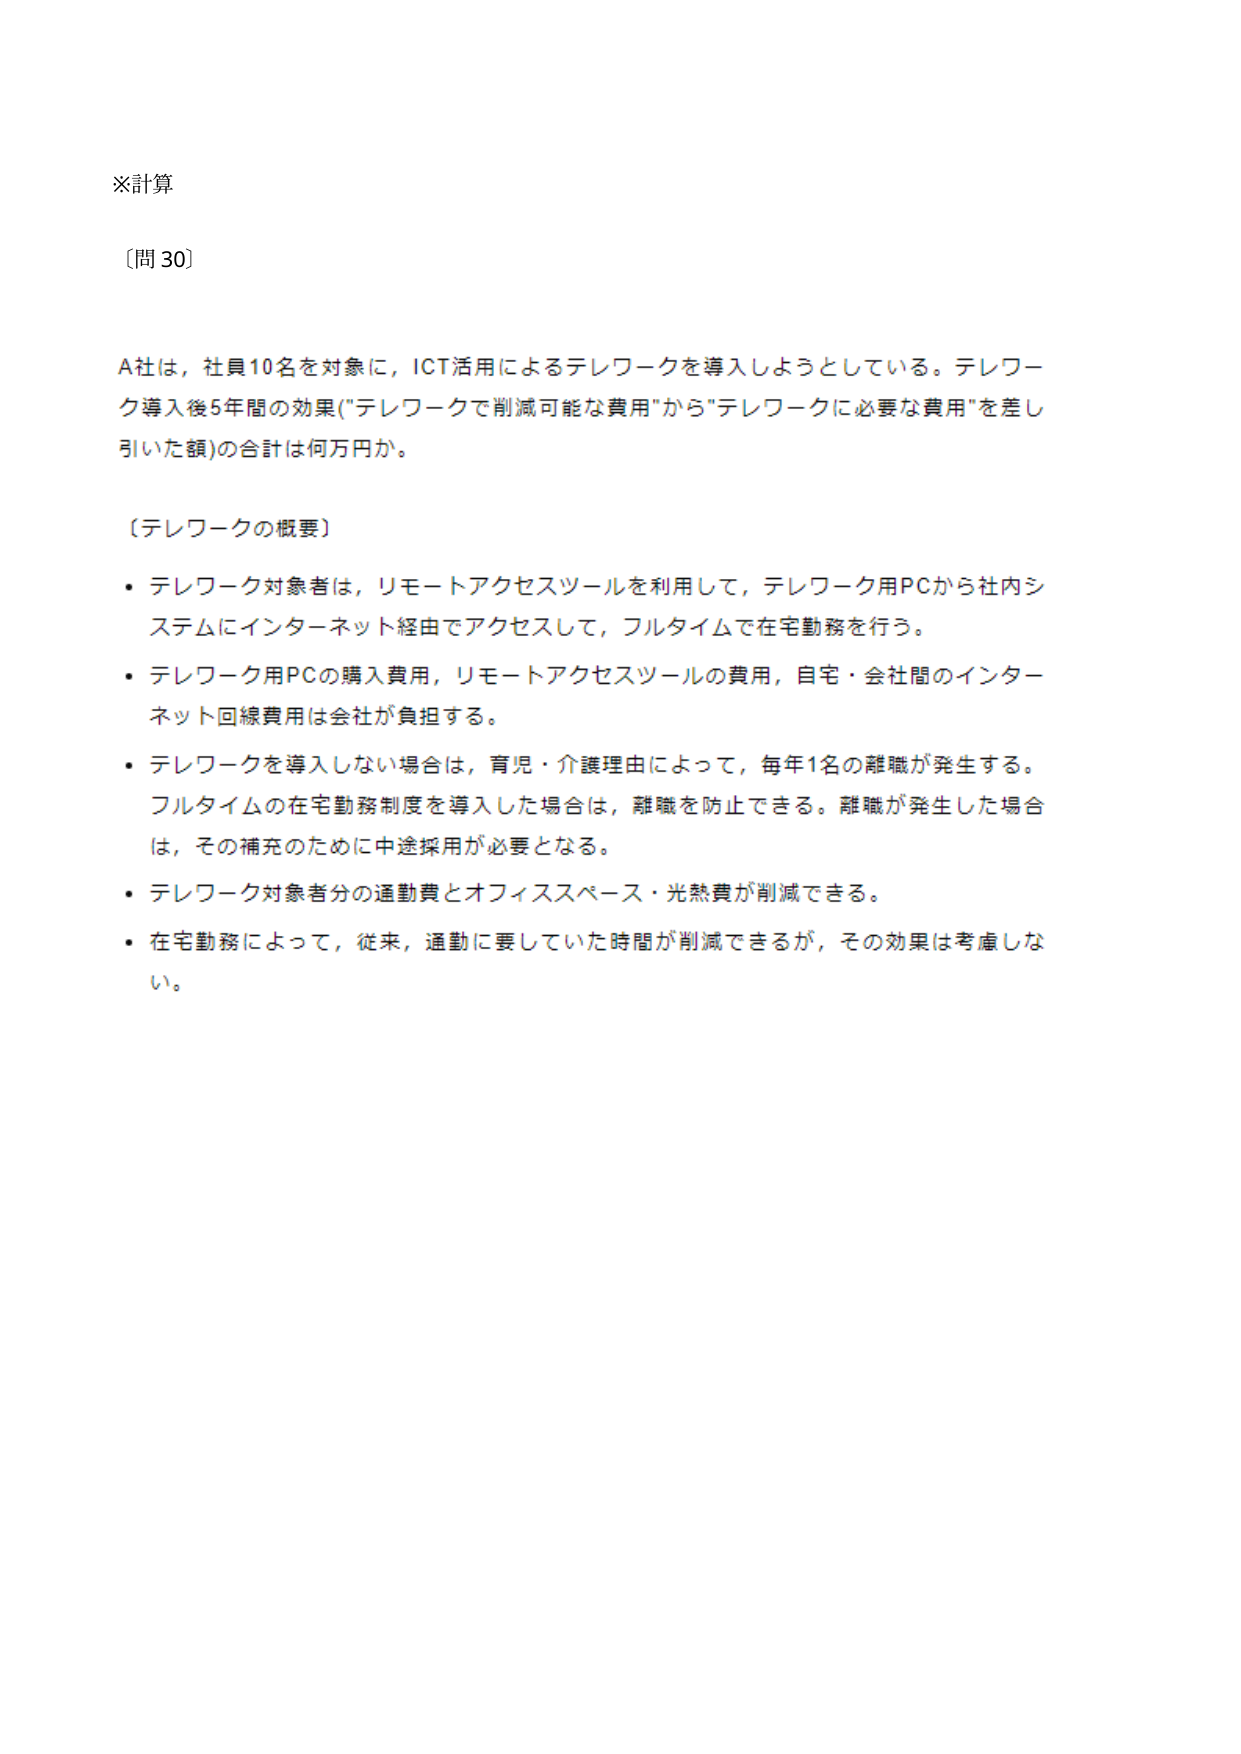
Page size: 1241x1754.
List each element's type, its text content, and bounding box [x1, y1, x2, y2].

text ※計算 [112, 164, 1128, 202]
picture [112, 352, 1062, 1007]
text 〔問30〕 [112, 239, 1128, 277]
